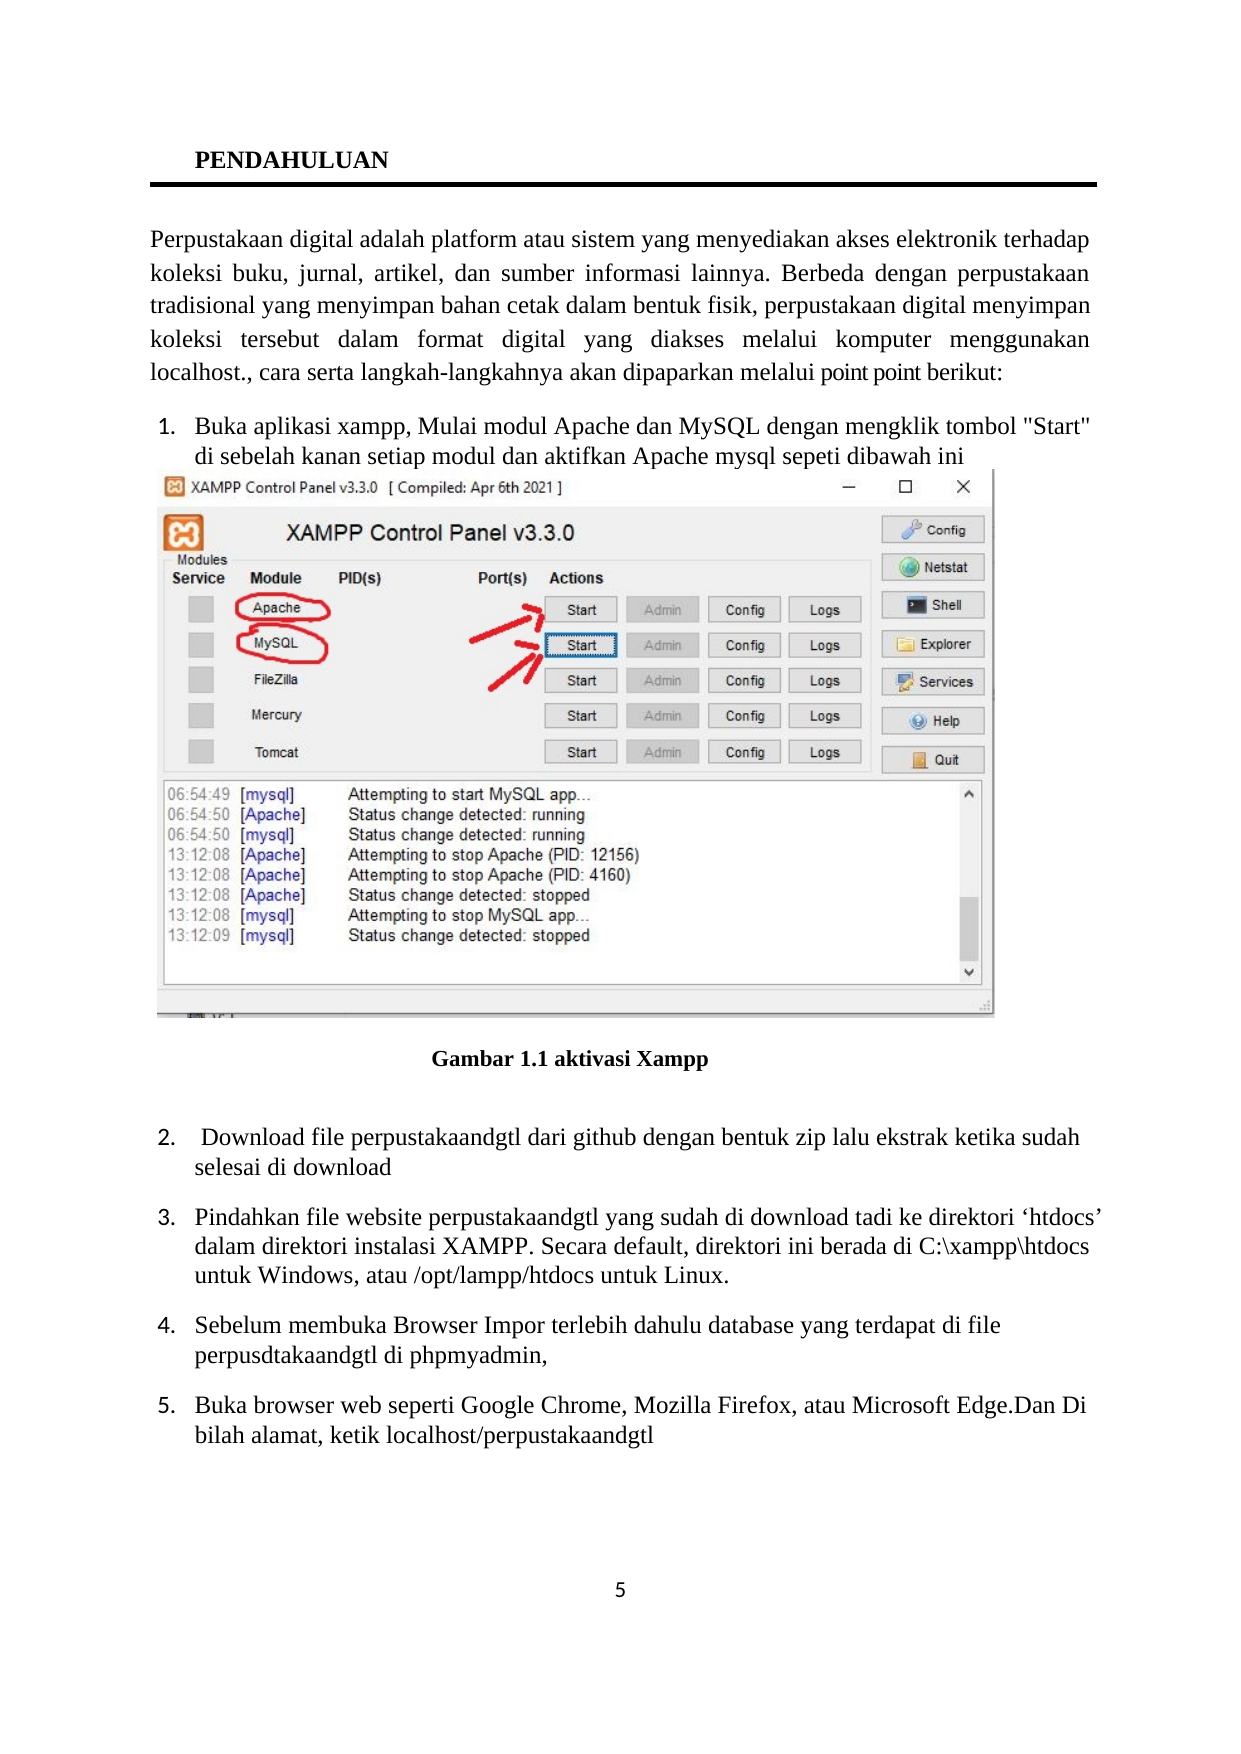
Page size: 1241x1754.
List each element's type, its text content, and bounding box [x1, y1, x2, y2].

text Perpustakaan digital adalah platform atau sistem yang menyediakan akses elektronik terhadap koleksi buku, jurnal, artikel, dan sumber informasi lainnya. Berbeda dengan perpustakaan tradisional yang menyimpan bahan cetak dalam bentuk fisik, perpustakaan digital menyimpan koleksi tersebut dalam format digital yang diakses melalui komputer menggunakan localhost., cara serta langkah-langkahnya akan dipaparkan melalui point point berikut: [150, 224, 1091, 385]
subtitle PENDAHULUAN [194, 145, 1109, 174]
text Gambar 1.1 aktivasi Xampp [157, 1045, 1109, 1072]
list Pindahkan file website perpustakaandgtl yang sudah di download tadi ke direktori ‘htdocs’ dalam direktori instalasi XAMPP. Secara default, direktori ini berada di C:\xampp\htdocs untuk Windows, atau /opt/lampp/htdocs untuk Linux. [157, 1201, 1109, 1289]
list Buka aplikasi xampp, Mulai modul Apache dan MySQL dengan mengklik tombol "Start" di sebelah kanan setiap modul dan aktifkan Apache mysql sepeti dibawah ini [157, 410, 1109, 469]
list Download file perpustakaandgtl dari github dengan bentuk zip lalu ekstrak ketika sudah selesai di download [157, 1121, 1109, 1180]
list Sebelum membuka Browser Impor terlebih dahulu database yang terdapat di file perpusdtakaandgtl di phpmyadmin, [157, 1309, 1109, 1369]
picture [157, 469, 995, 1018]
list Buka browser web seperti Google Chrome, Mozilla Firefox, atau Microsoft Edge.Dan Di bilah alamat, ketik localhost/perpustakaandgtl [157, 1389, 1109, 1449]
